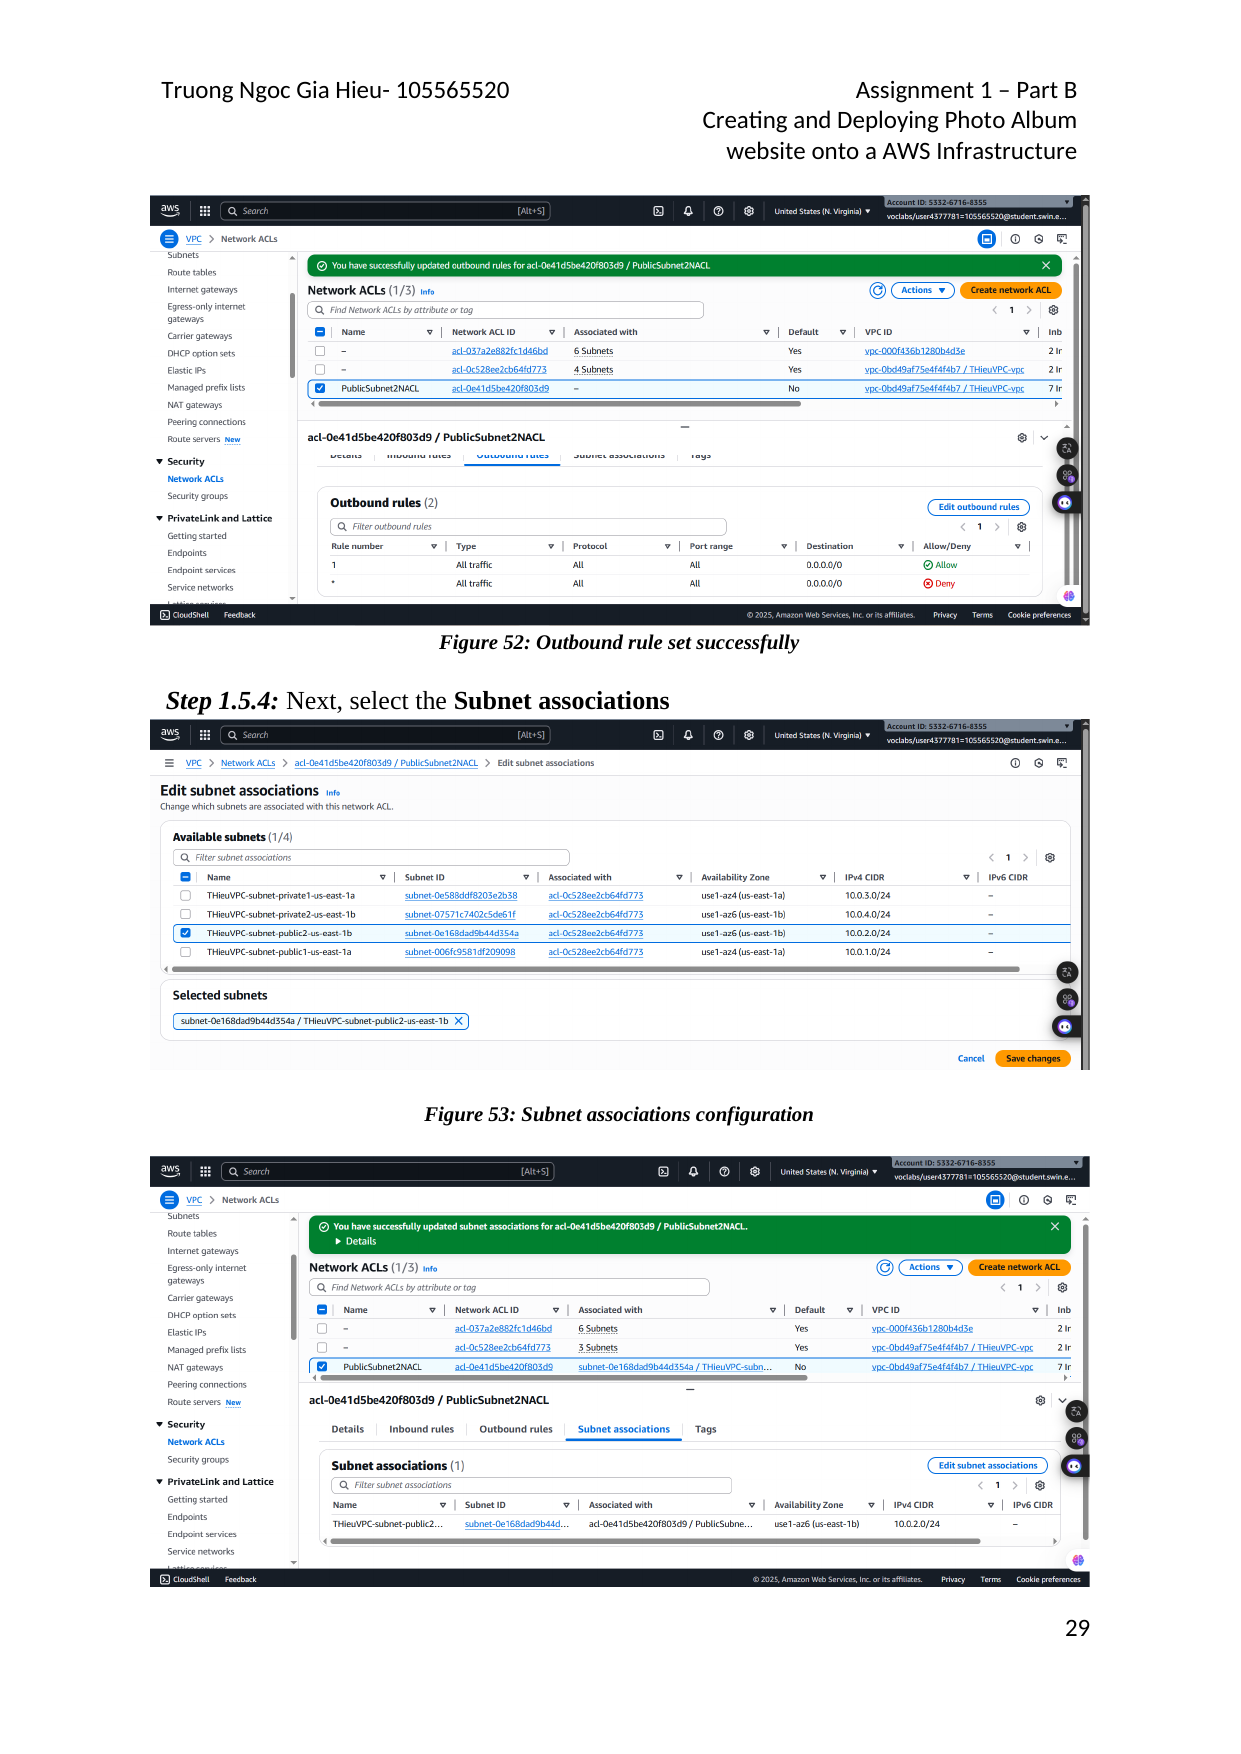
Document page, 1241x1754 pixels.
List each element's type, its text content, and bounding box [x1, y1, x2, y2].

text Figure 53: Subnet associations configuration [150, 1102, 1090, 1126]
picture [150, 1156, 1090, 1587]
picture [150, 719, 1090, 1070]
text Figure 52: Outbound rule set successfully [150, 630, 1090, 654]
text Step 1.5.4: Next, select the Subnet associations [150, 685, 1090, 715]
picture [150, 195, 1090, 626]
